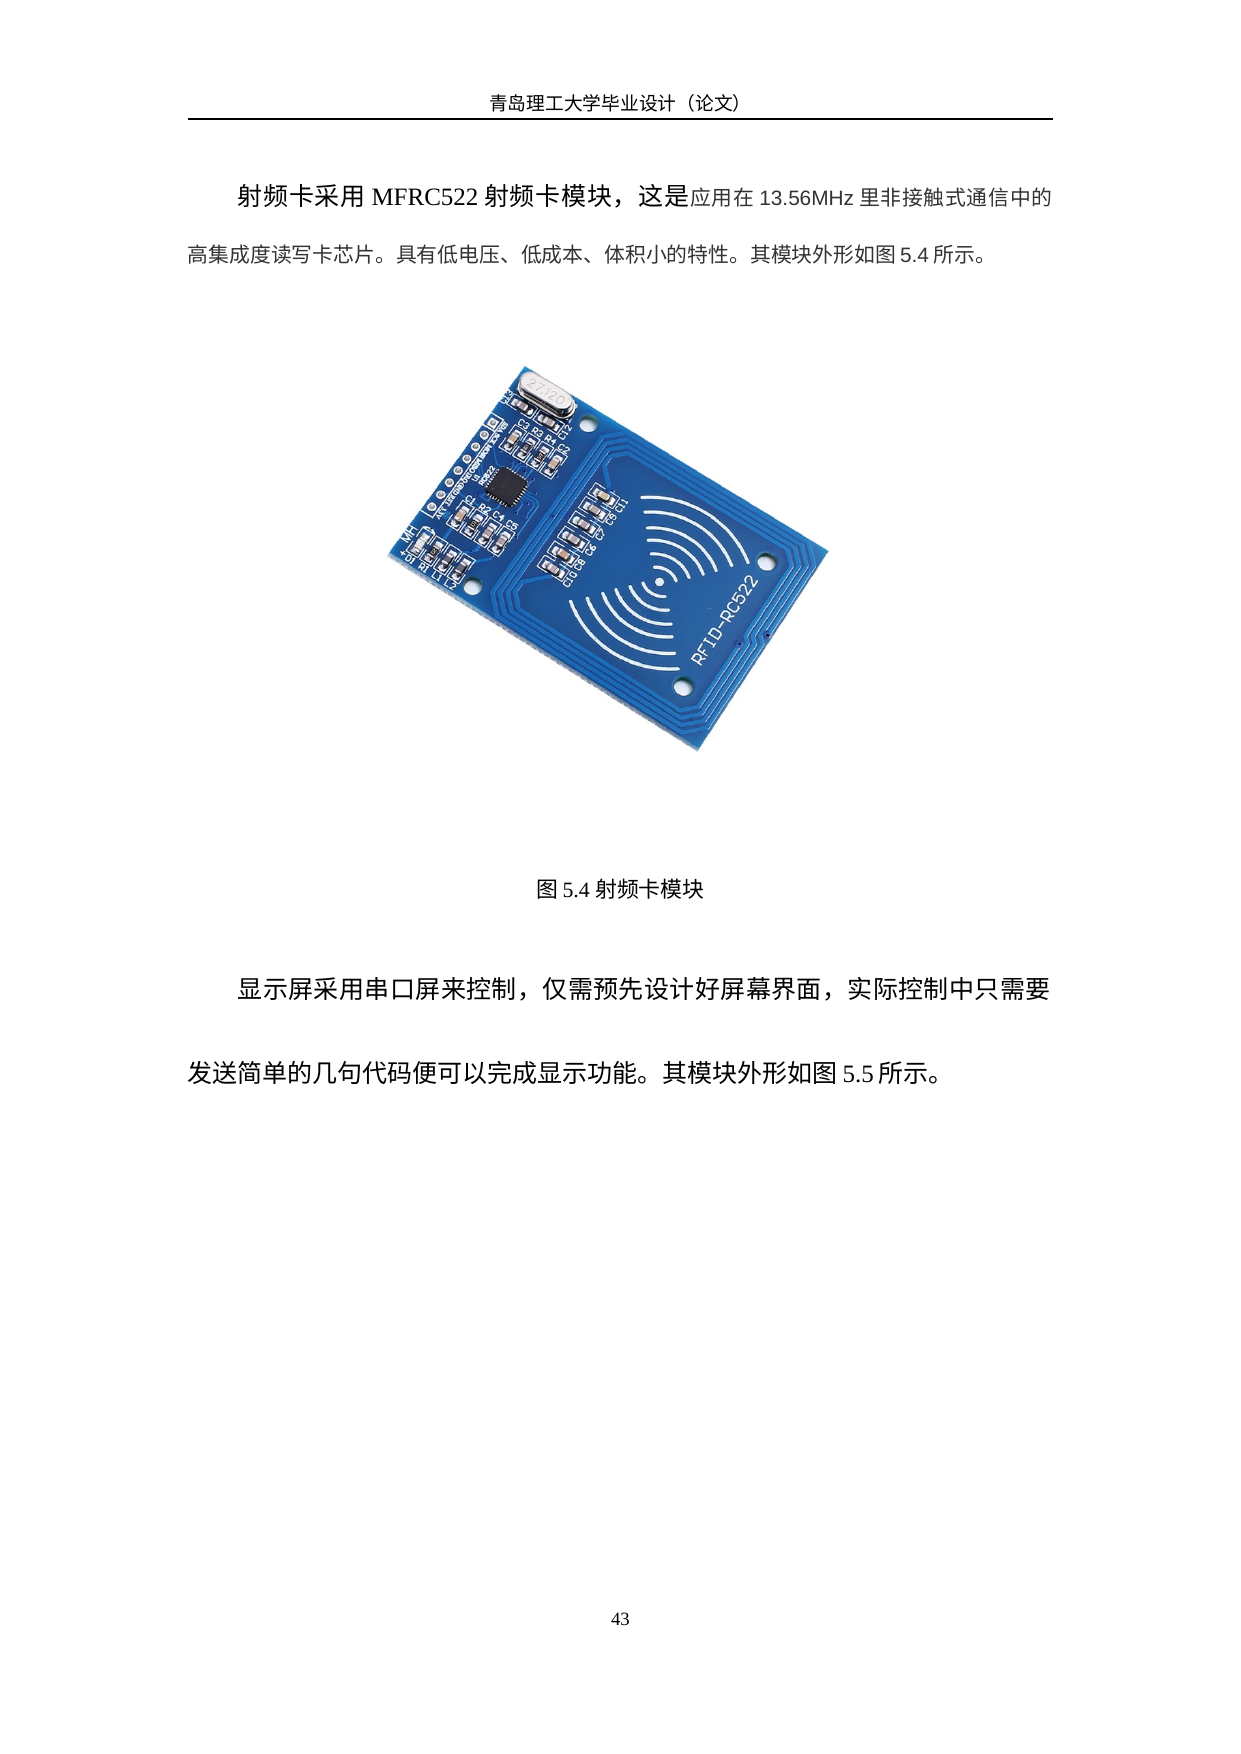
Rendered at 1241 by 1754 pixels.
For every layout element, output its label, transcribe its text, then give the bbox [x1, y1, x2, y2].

picture [339, 278, 901, 839]
text 射频卡采用MFRC522射频卡模块，这是应用在13.56MHz里非接触式通信中的高集成度读写卡芯片。具有低电压、低成本、体积小的特性。其模块外形如图5.4所示。 [187, 162, 1053, 269]
text 图5.4 射频卡模块 [187, 872, 1053, 904]
text 显示屏采用串口屏来控制，仅需预先设计好屏幕界面，实际控制中只需要发送简单的几句代码便可以完成显示功能。其模块外形如图5.5所示。 [187, 955, 1053, 1104]
